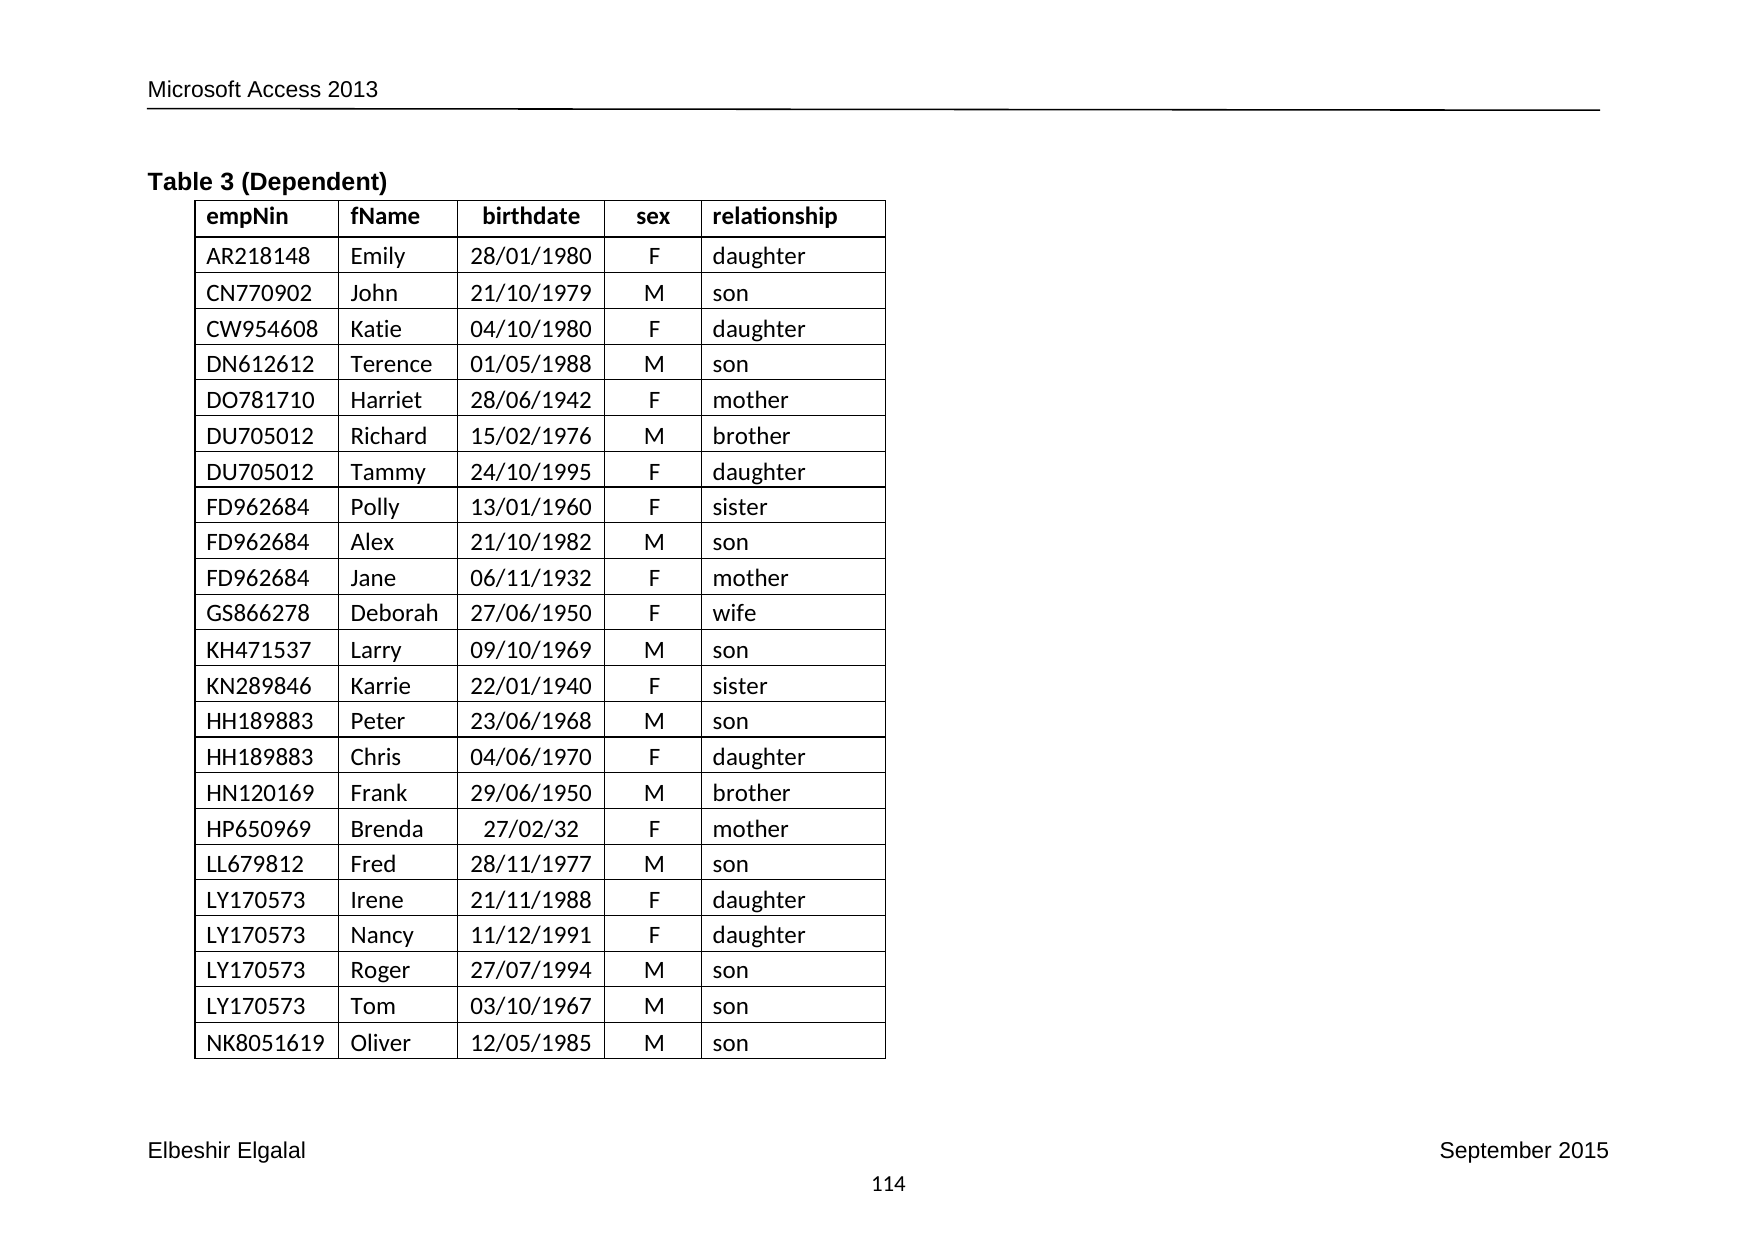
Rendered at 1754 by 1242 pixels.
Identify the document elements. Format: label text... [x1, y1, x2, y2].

table_cell mother [702, 380, 885, 415]
table_cell Nancy [339, 916, 457, 951]
table_cell 11/12/1991 [458, 916, 604, 951]
table_cell Terence [339, 345, 457, 379]
table_cell son [702, 845, 885, 879]
table_cell Katie [339, 309, 457, 343]
table_cell F [605, 488, 701, 522]
table_cell 28/11/1977 [458, 845, 604, 879]
table_cell 04/10/1980 [458, 309, 604, 343]
table_cell Fred [339, 845, 457, 879]
table_cell sister [702, 666, 885, 701]
table_cell DO781710 [196, 380, 338, 415]
table_cell M [605, 523, 701, 558]
table_cell Karrie [339, 666, 457, 701]
table_cell 12/05/1985 [458, 1023, 604, 1058]
table_cell FD962684 [196, 523, 338, 558]
table_cell HN120169 [196, 773, 338, 808]
table_header empNin [196, 201, 338, 236]
table_cell 21/10/1979 [458, 273, 604, 308]
table_cell Peter [339, 702, 457, 736]
table_header birthdate [458, 201, 604, 236]
table_cell son [702, 702, 885, 736]
table_cell F [605, 595, 701, 629]
table_cell daughter [702, 238, 885, 272]
table_cell Frank [339, 773, 457, 808]
table_cell NK8051619 [196, 1023, 338, 1058]
table_cell LY170573 [196, 880, 338, 915]
table_cell daughter [702, 916, 885, 951]
table_cell CN770902 [196, 273, 338, 308]
table_cell Jane [339, 559, 457, 593]
table_cell daughter [702, 452, 885, 486]
table_cell M [605, 416, 701, 451]
table_cell HH189883 [196, 738, 338, 772]
table_cell Alex [339, 523, 457, 558]
table_cell Irene [339, 880, 457, 915]
table_cell son [702, 630, 885, 665]
table_cell brother [702, 773, 885, 808]
table_cell KH471537 [196, 630, 338, 665]
table_cell Oliver [339, 1023, 457, 1058]
table_cell M [605, 773, 701, 808]
table_cell LY170573 [196, 916, 338, 951]
table_cell 13/01/1960 [458, 488, 604, 522]
table_cell son [702, 1023, 885, 1058]
table_cell HP650969 [196, 809, 338, 843]
table_cell Chris [339, 738, 457, 772]
table_cell CW954608 [196, 309, 338, 343]
table_cell son [702, 523, 885, 558]
table_header fName [339, 201, 457, 236]
table_cell AR218148 [196, 238, 338, 272]
table_cell Roger [339, 952, 457, 986]
table_cell Tammy [339, 452, 457, 486]
table_cell sister [702, 488, 885, 522]
table_cell son [702, 345, 885, 379]
table_cell F [605, 309, 701, 343]
table_cell 09/10/1969 [458, 630, 604, 665]
table_cell F [605, 880, 701, 915]
table_cell DN612612 [196, 345, 338, 379]
table_cell 28/01/1980 [458, 238, 604, 272]
table_cell F [605, 809, 701, 843]
table_cell M [605, 630, 701, 665]
table_cell Harriet [339, 380, 457, 415]
table_cell son [702, 273, 885, 308]
table_header relationship [702, 201, 885, 236]
table_cell 15/02/1976 [458, 416, 604, 451]
table_cell F [605, 916, 701, 951]
table_cell M [605, 273, 701, 308]
table_cell John [339, 273, 457, 308]
table_cell F [605, 666, 701, 701]
table_cell 04/06/1970 [458, 738, 604, 772]
table_cell 03/10/1967 [458, 987, 604, 1022]
table_cell F [605, 452, 701, 486]
table_cell 29/06/1950 [458, 773, 604, 808]
table_cell wife [702, 595, 885, 629]
table_cell F [605, 380, 701, 415]
table_cell 23/06/1968 [458, 702, 604, 736]
table_cell 21/10/1982 [458, 523, 604, 558]
table_cell mother [702, 809, 885, 843]
table_cell Emily [339, 238, 457, 272]
table_cell GS866278 [196, 595, 338, 629]
table_cell Polly [339, 488, 457, 522]
table_cell M [605, 952, 701, 986]
table_cell 24/10/1995 [458, 452, 604, 486]
table_cell son [702, 952, 885, 986]
table_cell F [605, 559, 701, 593]
table_cell DU705012 [196, 416, 338, 451]
table_cell FD962684 [196, 488, 338, 522]
table_cell M [605, 987, 701, 1022]
table_cell Tom [339, 987, 457, 1022]
table_cell son [702, 987, 885, 1022]
table_cell HH189883 [196, 702, 338, 736]
table_cell M [605, 345, 701, 379]
table_cell 28/06/1942 [458, 380, 604, 415]
table_cell 06/11/1932 [458, 559, 604, 593]
table_cell M [605, 845, 701, 879]
table_cell 01/05/1988 [458, 345, 604, 379]
table_cell 27/07/1994 [458, 952, 604, 986]
table_cell mother [702, 559, 885, 593]
table_cell daughter [702, 738, 885, 772]
table_cell FD962684 [196, 559, 338, 593]
table_cell M [605, 702, 701, 736]
table_cell Richard [339, 416, 457, 451]
table_cell daughter [702, 309, 885, 343]
table_cell Larry [339, 630, 457, 665]
table_cell DU705012 [196, 452, 338, 486]
table_cell 27/02/32 [458, 809, 604, 843]
table_cell LY170573 [196, 952, 338, 986]
table_cell LY170573 [196, 987, 338, 1022]
table_cell F [605, 738, 701, 772]
table_cell KN289846 [196, 666, 338, 701]
table_header sex [605, 201, 701, 236]
table_cell 27/06/1950 [458, 595, 604, 629]
text Table 3 (Dependent) [147, 167, 1623, 196]
table_cell Deborah [339, 595, 457, 629]
table_cell 21/11/1988 [458, 880, 604, 915]
table_cell daughter [702, 880, 885, 915]
table_cell Brenda [339, 809, 457, 843]
table_cell 22/01/1940 [458, 666, 604, 701]
table_cell M [605, 1023, 701, 1058]
table_cell F [605, 238, 701, 272]
table_cell LL679812 [196, 845, 338, 879]
table_cell brother [702, 416, 885, 451]
